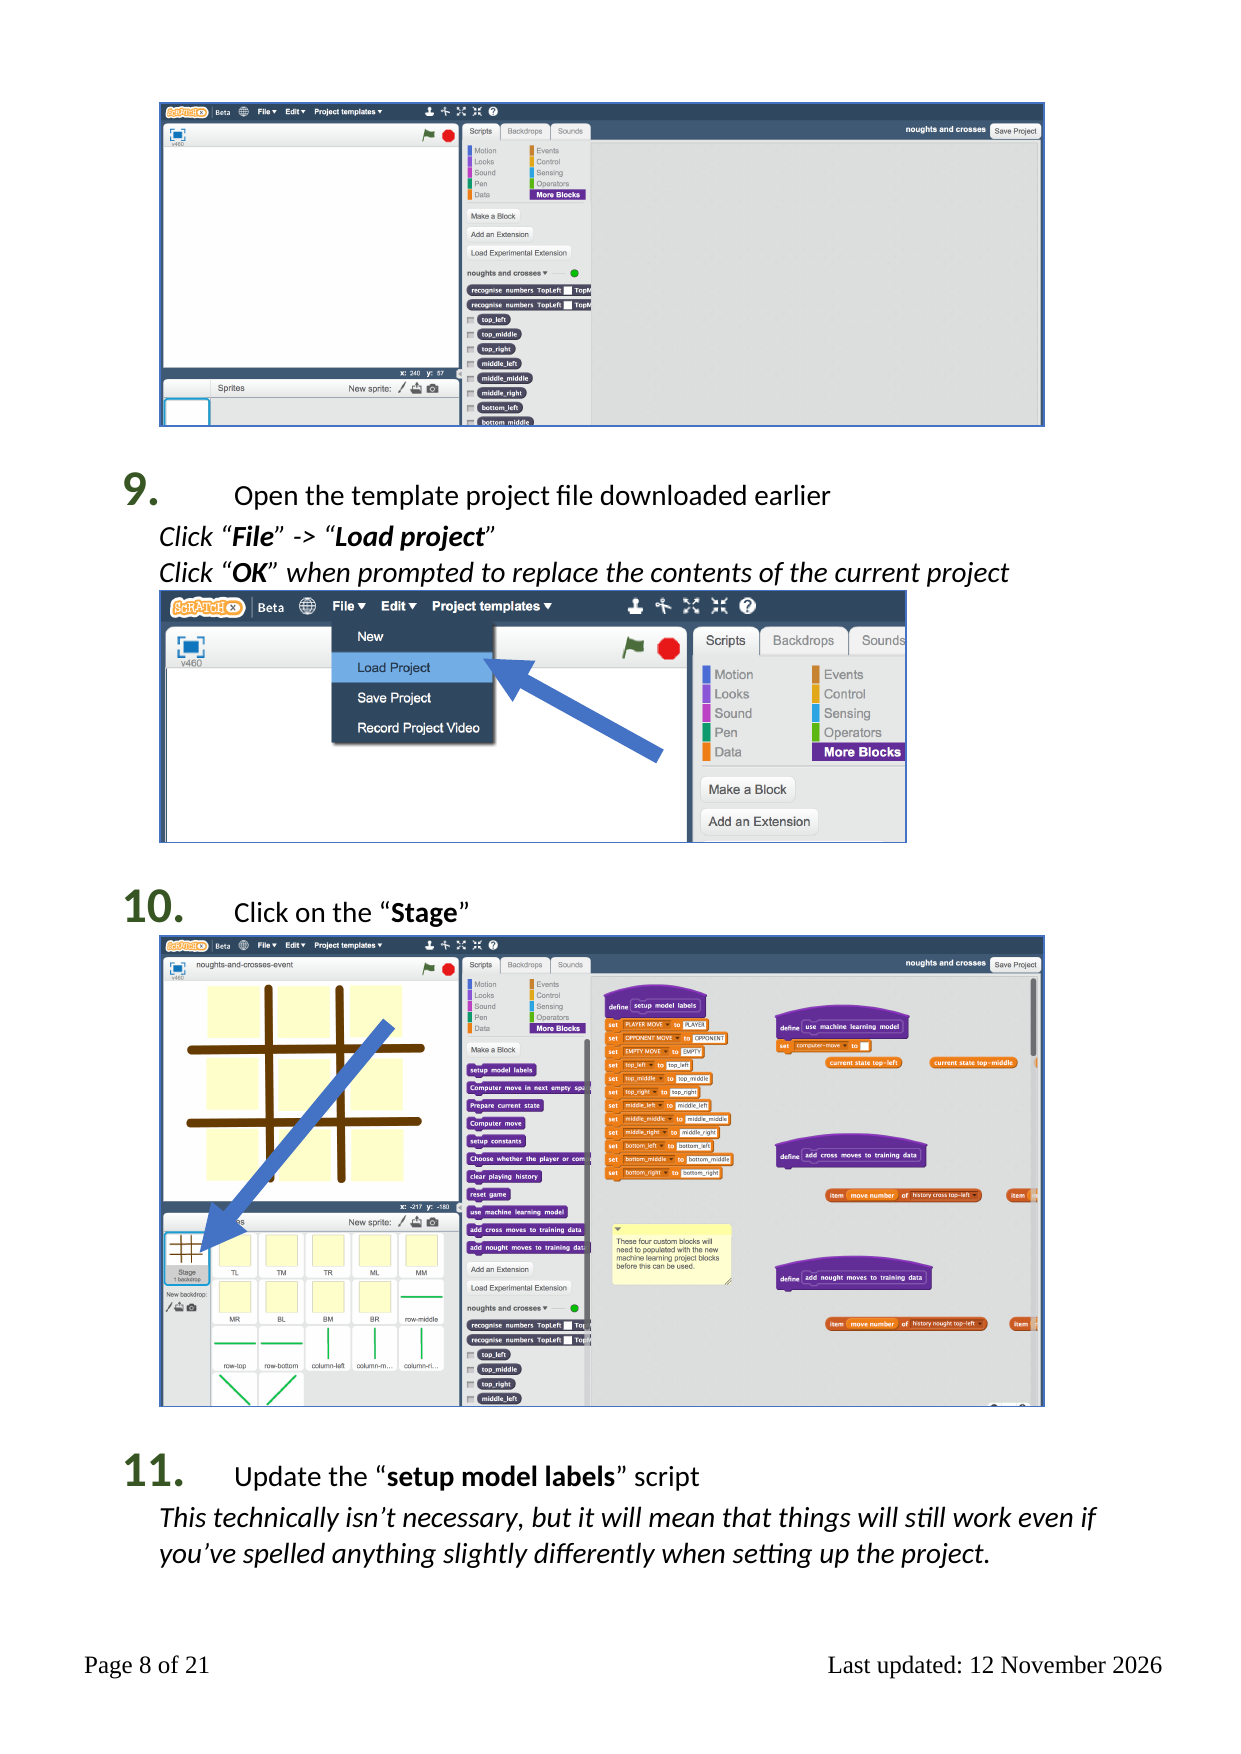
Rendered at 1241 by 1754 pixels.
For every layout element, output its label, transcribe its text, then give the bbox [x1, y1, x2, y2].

picture [161, 937, 1043, 1406]
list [121, 102, 1164, 457]
picture [161, 104, 1043, 425]
picture [161, 591, 905, 842]
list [121, 1438, 1164, 1570]
